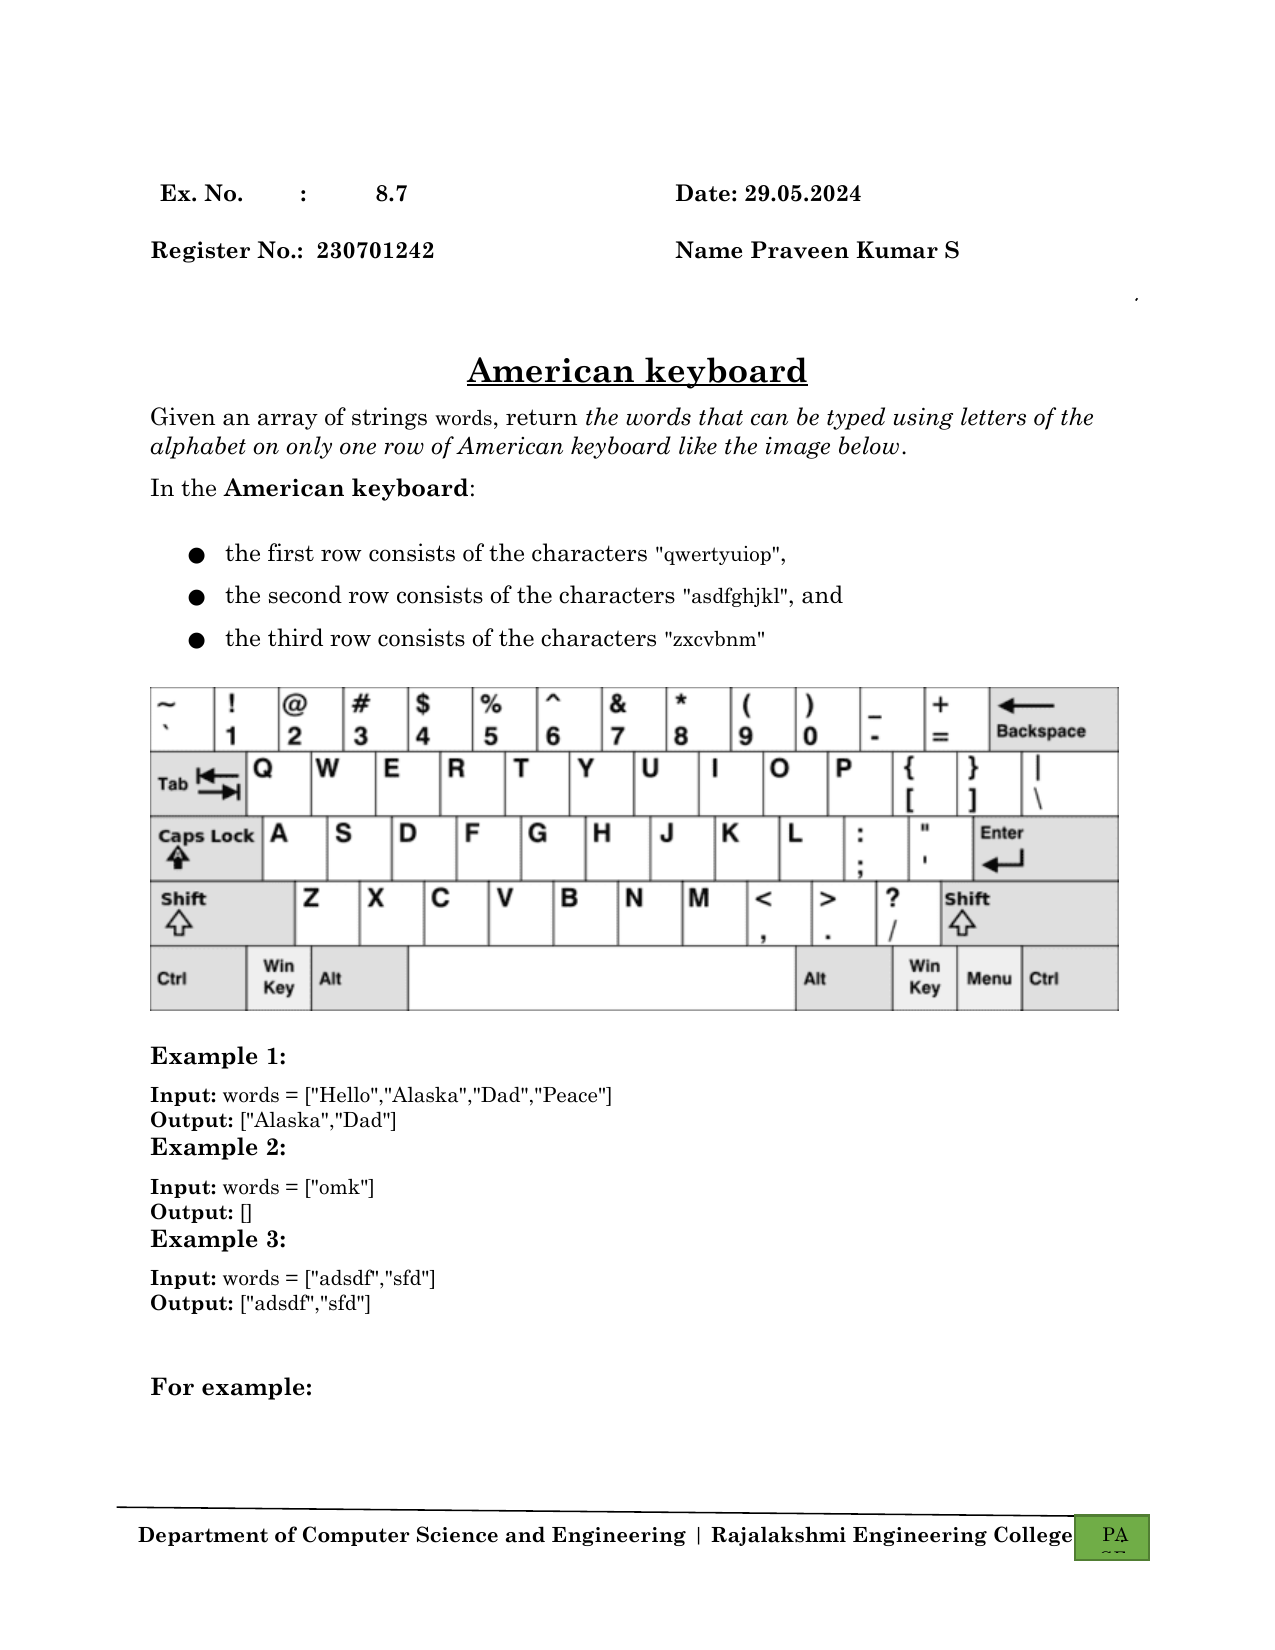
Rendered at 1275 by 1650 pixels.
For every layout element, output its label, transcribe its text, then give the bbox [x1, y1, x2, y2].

text Output: ["adsdf","sfd"] [150, 1290, 1125, 1315]
text Example 1: [150, 1041, 1125, 1069]
text Input: words = ["Hello","Alaska","Dad","Peace"] [150, 1082, 1125, 1107]
text Output: [] [150, 1199, 1125, 1224]
list the first row consists of the characters "qwertyuiop", [187, 530, 1125, 573]
list the second row consists of the characters "asdfghjkl", and [187, 573, 1125, 616]
text In the American keyboard: [150, 472, 1125, 501]
text Example 3: [150, 1224, 1125, 1253]
text For example: [150, 1372, 1125, 1401]
list the third row consists of the characters "zxcvbnm" [187, 616, 1125, 658]
text Ex. No. : 8.7 Date: 29.05.2024 [150, 179, 1125, 207]
text Input: words = ["adsdf","sfd"] [150, 1265, 1125, 1290]
text Input: words = ["omk"] [150, 1173, 1125, 1199]
text Register No.: 230701242 Name Praveen Kumar S [150, 236, 1125, 263]
picture [150, 687, 1119, 1011]
text Output: ["Alaska","Dad"] [150, 1107, 1125, 1132]
text Example 2: [150, 1132, 1125, 1161]
text Given an array of strings words, return the words that can be typed using letters of the alphabet on only one row of American keyboard like the image below. [150, 402, 1125, 460]
text American keyboard [150, 349, 1125, 389]
